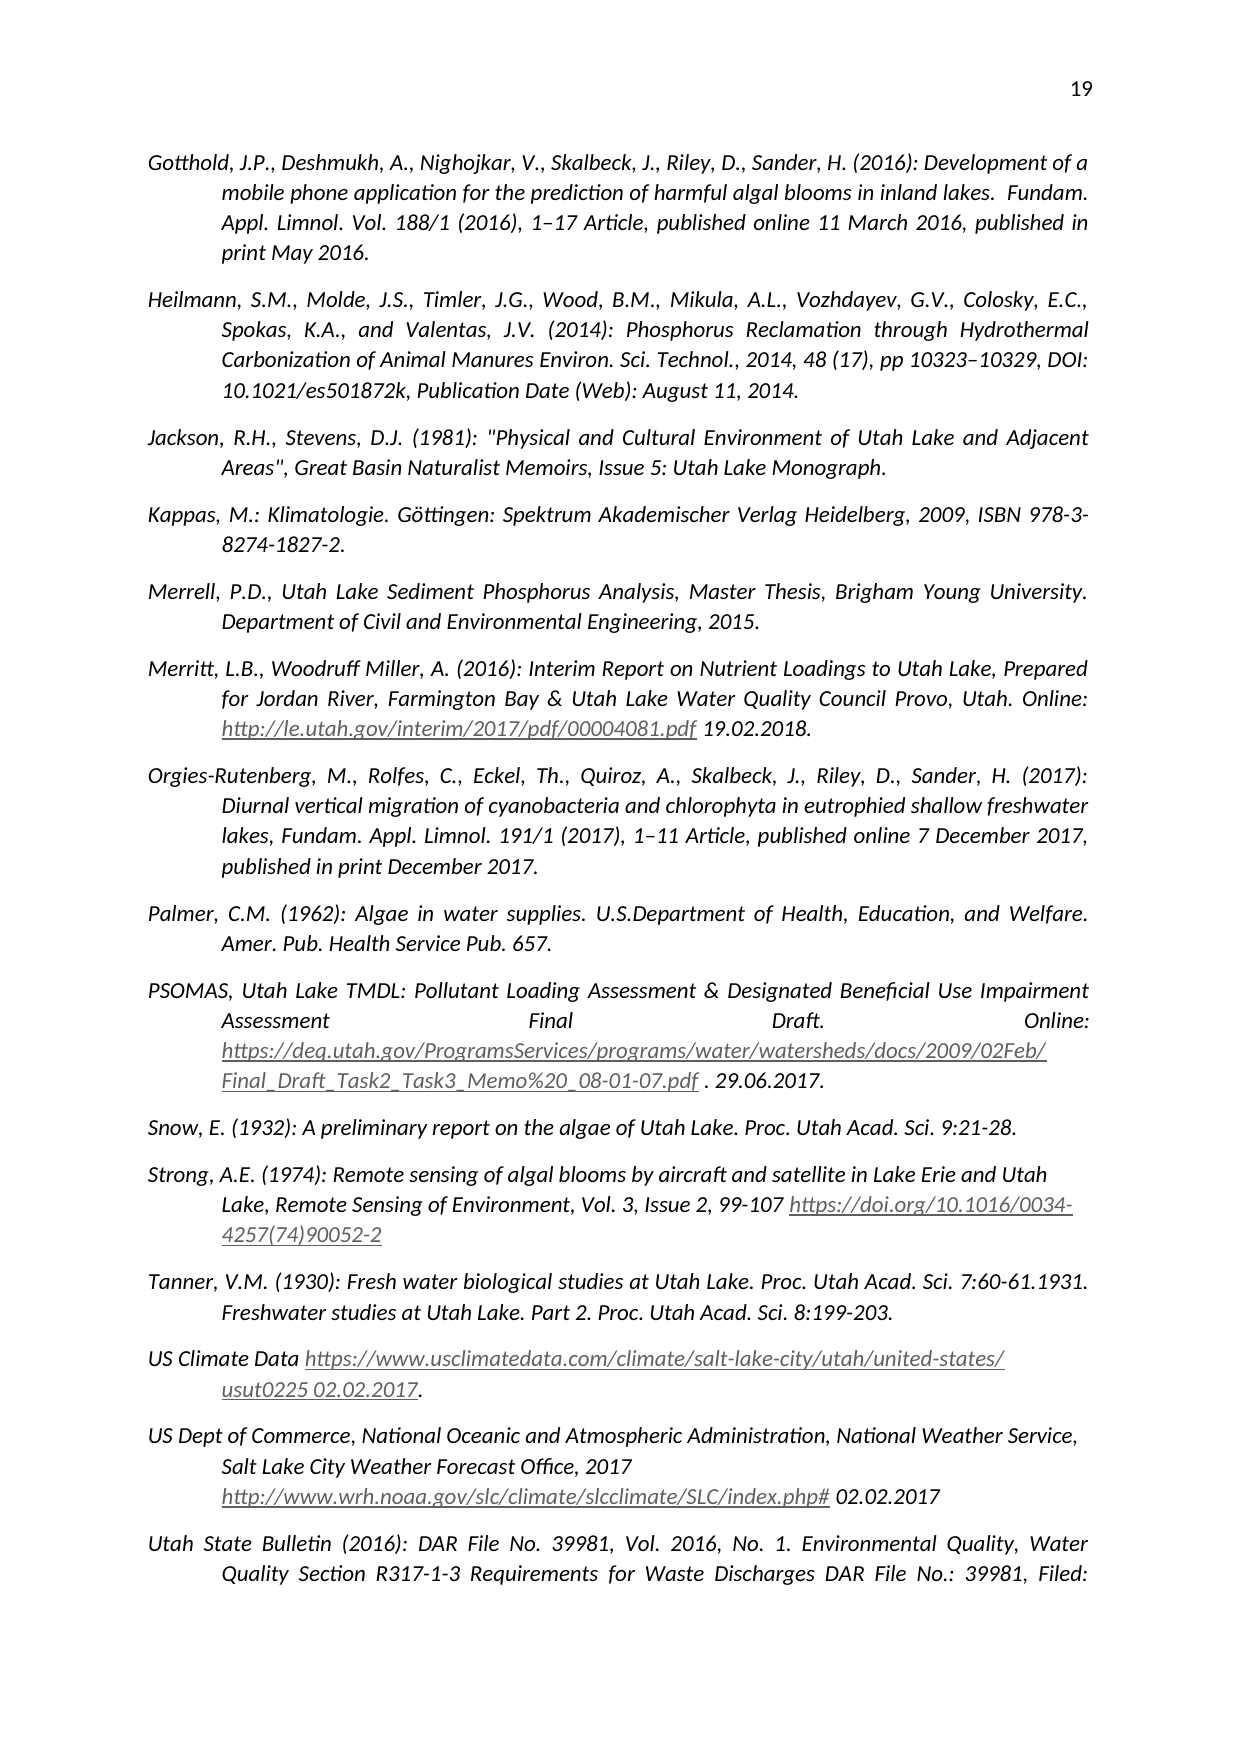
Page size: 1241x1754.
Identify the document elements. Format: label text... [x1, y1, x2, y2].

text Merritt, L.B., Woodruff Miller, A. (2016): Interim Report on Nutrient Loadings to Utah Lake, Prepared for Jordan River, Farmington Bay & Utah Lake Water Quality Council Provo, Utah. Online: http://le.utah.gov/interim/2017/pdf/00004081.pdf 19.02.2018. [148, 654, 1093, 742]
text US Dept of Commerce, National Oceanic and Atmospheric Administration, National Weather Service, Salt Lake City Weather Forecast Office, 2017 http://www.wrh.noaa.gov/slc/climate/slcclimate/SLC/index.php# 02.02.2017 [148, 1422, 1093, 1510]
text Heilmann, S.M., Molde, J.S., Timler, J.G., Wood, B.M., Mikula, A.L., Vozhdayev, G.V., Colosky, E.C., Spokas, K.A., and Valentas, J.V. (2014): Phosphorus Reclamation through Hydrothermal Carbonization of Animal Manures Environ. Sci. Technol., 2014, 48 (17), pp 10323–10329, DOI: 10.1021/es501872k, Publication Date (Web): August 11, 2014. [148, 285, 1093, 404]
text Jackson, R.H., Stevens, D.J. (1981): "Physical and Cultural Environment of Utah Lake and Adjacent Areas", Great Basin Naturalist Memoirs, Issue 5: Utah Lake Monograph. [148, 423, 1093, 481]
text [148, 1529, 1093, 1587]
text Tanner, V.M. (1930): Fresh water biological studies at Utah Lake. Proc. Utah Acad. Sci. 7:60-61.1931. Freshwater studies at Utah Lake. Part 2. Proc. Utah Acad. Sci. 8:199-203. [148, 1267, 1093, 1326]
text US Climate Data https://www.usclimatedata.com/climate/salt-lake-city/utah/united-states/usut0225 02.02.2017. [148, 1344, 1093, 1403]
text Kappas, M.: Klimatologie. Göttingen: Spektrum Akademischer Verlag Heidelberg, 2009, ISBN 978-3-8274-1827-2. [148, 500, 1093, 558]
text PSOMAS, Utah Lake TMDL: Pollutant Loading Assessment & Designated Beneficial Use Impairment Assessment Final Draft. Online: https://deq.utah.gov/ProgramsServices/programs/water/watersheds/docs/2009/02Feb/Final_Draft_Task2_Task3_Memo%20_08-01-07.pdf . 29.06.2017. [148, 976, 1093, 1094]
text Palmer, C.M. (1962): Algae in water supplies. U.S.Department of Health, Education, and Welfare. Amer. Pub. Health Service Pub. 657. [148, 899, 1093, 957]
text Snow, E. (1932): A preliminary report on the algae of Utah Lake. Proc. Utah Acad. Sci. 9:21-28. [148, 1113, 1093, 1141]
text Strong, A.E. (1974): Remote sensing of algal blooms by aircraft and satellite in Lake Erie and Utah Lake, Remote Sensing of Environment, Vol. 3, Issue 2, 99-107 https://doi.org/10.1016/0034-4257(74)90052-2 [148, 1160, 1093, 1248]
text Orgies-Rutenberg, M., Rolfes, C., Eckel, Th., Quiroz, A., Skalbeck, J., Riley, D., Sander, H. (2017): Diurnal vertical migration of cyanobacteria and chlorophyta in eutrophied shallow freshwater lakes, Fundam. Appl. Limnol. 191/1 (2017), 1–11 Article, published online 7 December 2017, published in print December 2017. [148, 761, 1093, 880]
text Merrell, P.D., Utah Lake Sediment Phosphorus Analysis, Master Thesis, Brigham Young University. Department of Civil and Environmental Engineering, 2015. [148, 577, 1093, 635]
text Gotthold, J.P., Deshmukh, A., Nighojkar, V., Skalbeck, J., Riley, D., Sander, H. (2016): Development of a mobile phone application for the prediction of harmful algal blooms in inland lakes. Fundam. Appl. Limnol. Vol. 188/1 (2016), 1–17 Article, published online 11 March 2016, published in print May 2016. [148, 148, 1093, 266]
